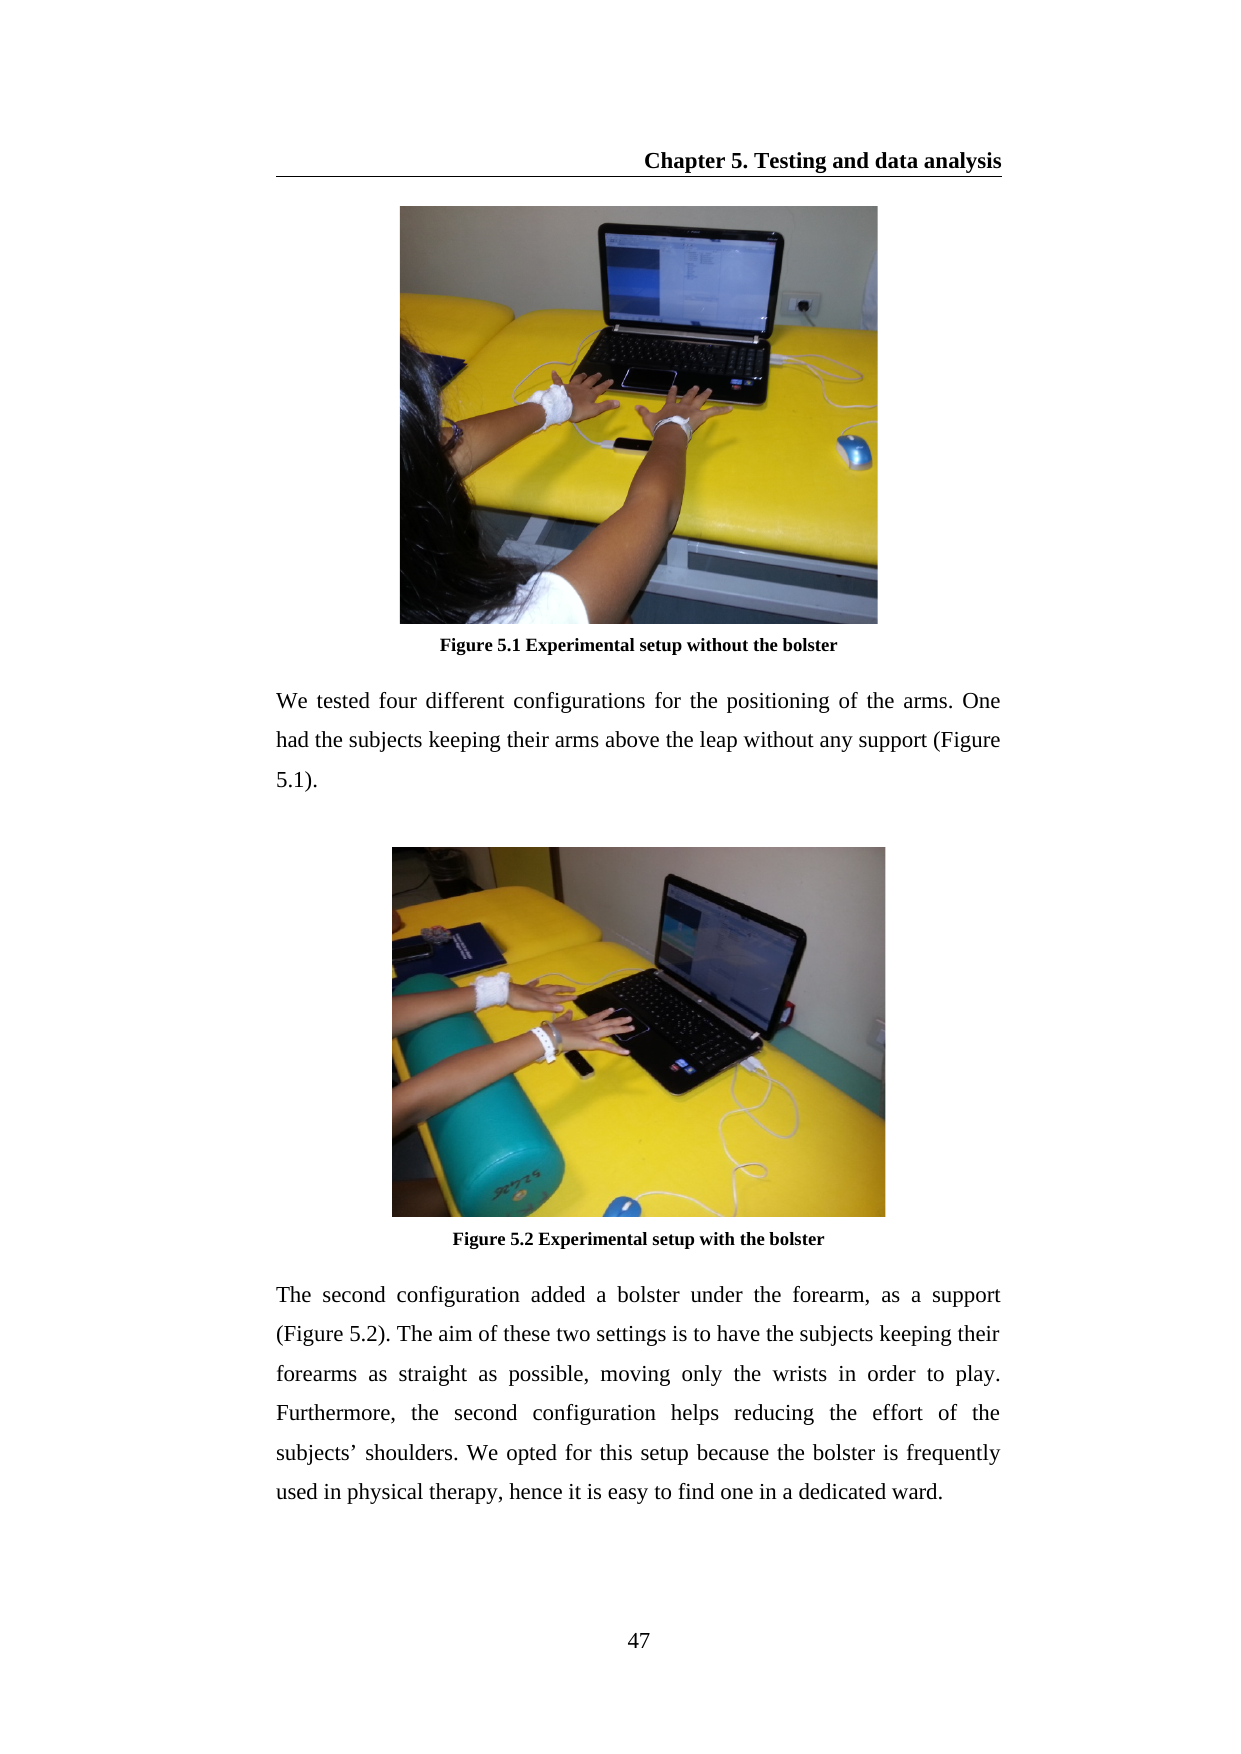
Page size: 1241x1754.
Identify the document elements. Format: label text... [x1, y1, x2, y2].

text The second configuration added a bolster under the forearm, as a support (Figure 5.2). The aim of these two settings is to have the subjects keeping their forearms as straight as possible, moving only the wrists in order to play. Furthermore, the second configuration helps reducing the effort of the subjects’ shoulders. We opted for this setup because the bolster is frequently used in physical therapy, hence it is easy to find one in a dedicated ward. [276, 1281, 1002, 1504]
picture [399, 206, 878, 624]
picture [392, 847, 886, 1217]
text We tested four different configurations for the positioning of the arms. One had the subjects keeping their arms above the leap without any support (Figure 5.1). [276, 687, 1002, 792]
